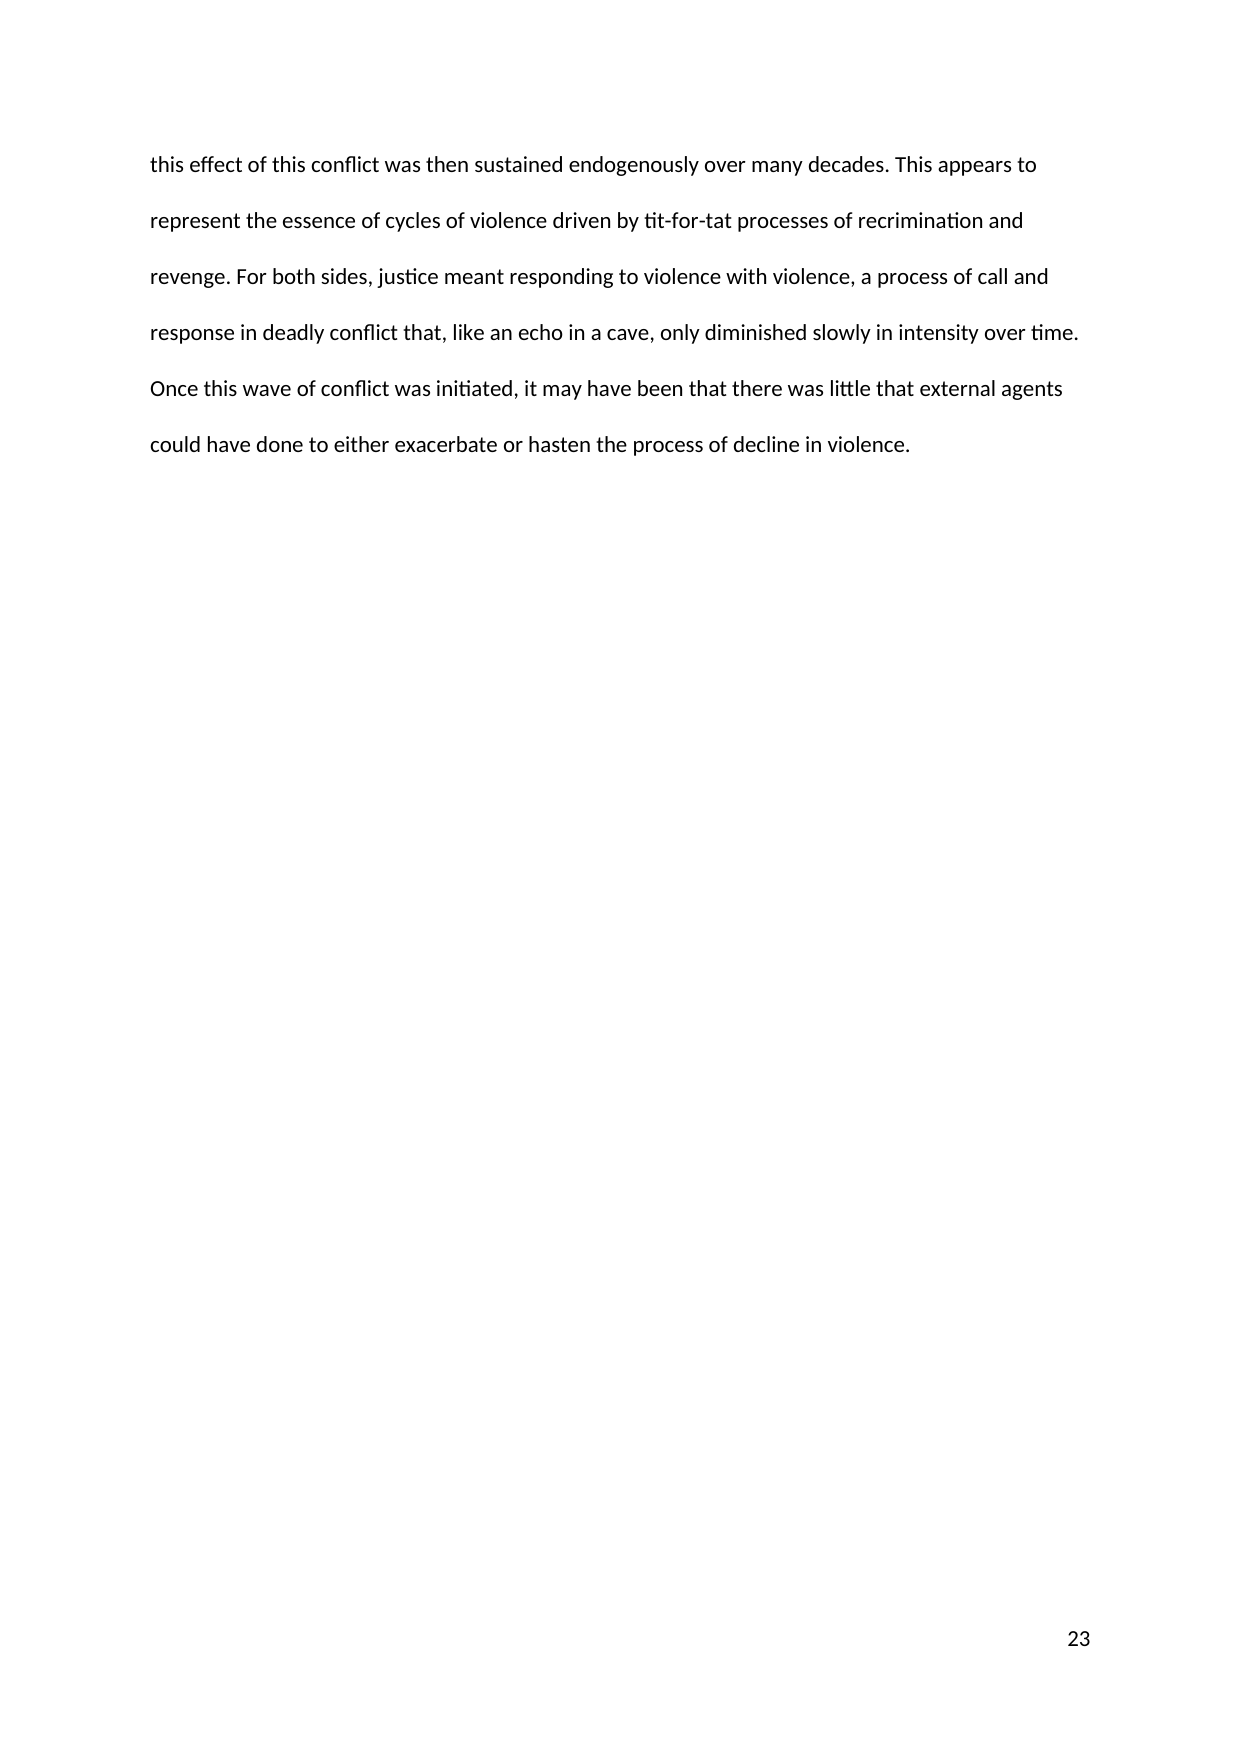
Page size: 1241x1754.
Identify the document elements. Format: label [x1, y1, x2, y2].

text [150, 150, 1090, 458]
